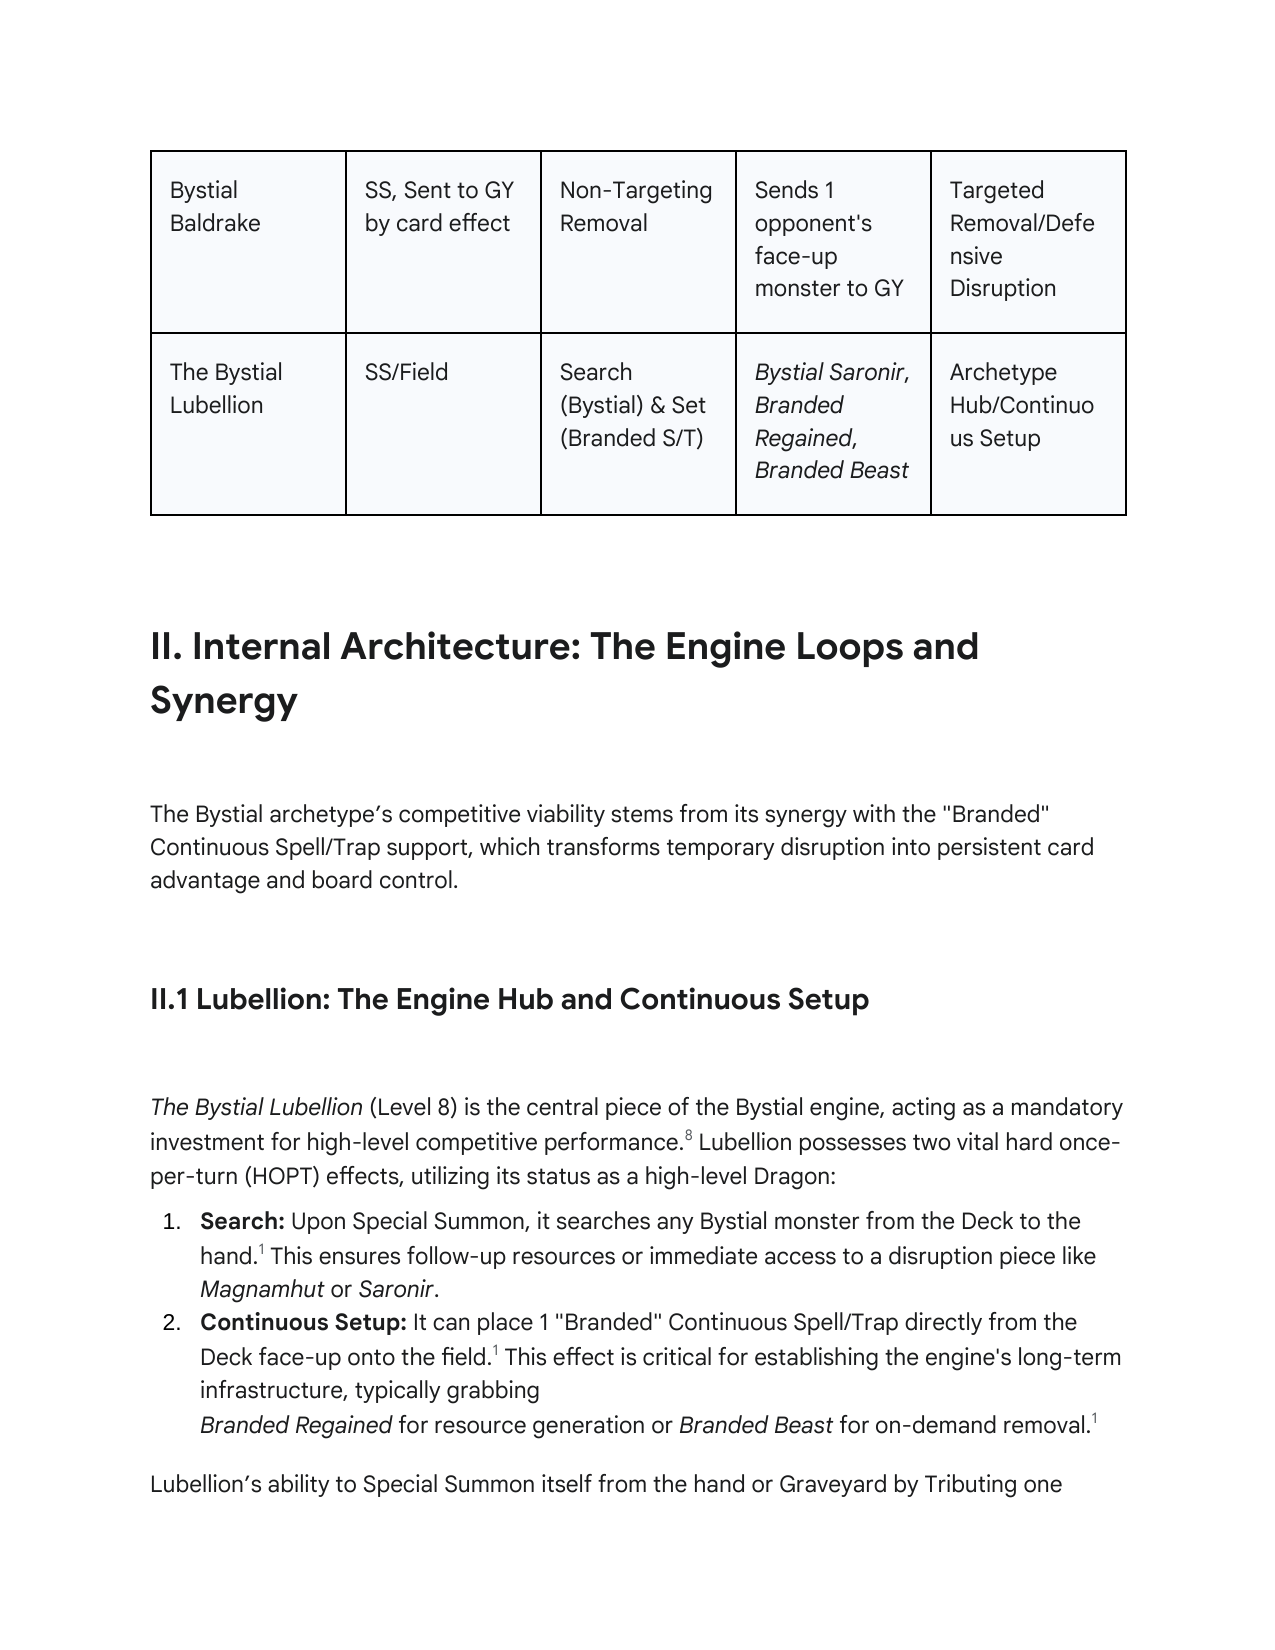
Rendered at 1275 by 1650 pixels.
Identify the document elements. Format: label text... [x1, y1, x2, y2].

table_cell Bystial Saronir, Branded Regained, Branded Beast [737, 334, 930, 514]
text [150, 1471, 1125, 1499]
subtitle II.1 Lubellion: The Engine Hub and Continuous Setup [150, 982, 1125, 1018]
table_cell The Bystial Lubellion [152, 334, 345, 514]
table_cell SS/Field [347, 334, 540, 514]
text The Bystial archetype’s competitive viability stems from its synergy with the "Branded" Continuous Spell/Trap support, which transforms temporary disruption into persistent card advantage and board control. [150, 801, 1125, 895]
table_cell Sends 1 opponent's face-up monster to GY [737, 152, 930, 332]
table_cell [542, 152, 735, 332]
subtitle II. Internal Architecture: The Engine Loops and Synergy [150, 623, 1125, 724]
text The Bystial Lubellion (Level 8) is the central piece of the Bystial engine, acting as a mandatory investment for high-level competitive performance.8 Lubellion possesses two vital hard once-per-turn (HOPT) effects, utilizing its status as a high-level Dragon: [150, 1093, 1125, 1191]
table_cell Search (Bystial) & Set (Branded S/T) [542, 334, 735, 514]
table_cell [347, 152, 540, 332]
table_cell Archetype Hub/Continuous Setup [932, 334, 1125, 514]
list Search: Upon Special Summon, it searches any Bystial monster from the Deck to the hand.1 This ensures follow-up resources or immediate access to a disruption piece like Magnamhut or Saronir. [162, 1207, 1125, 1304]
table_cell Bystial Baldrake [152, 152, 345, 332]
list Continuous Setup: It can place 1 "Branded" Continuous Spell/Trap directly from the Deck face-up onto the field.1 This effect is critical for establishing the engine's long-term infrastructure, typically grabbing Branded Regained for resource generation or Branded Beast for on-demand removal.1 [162, 1308, 1125, 1441]
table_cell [932, 152, 1125, 332]
